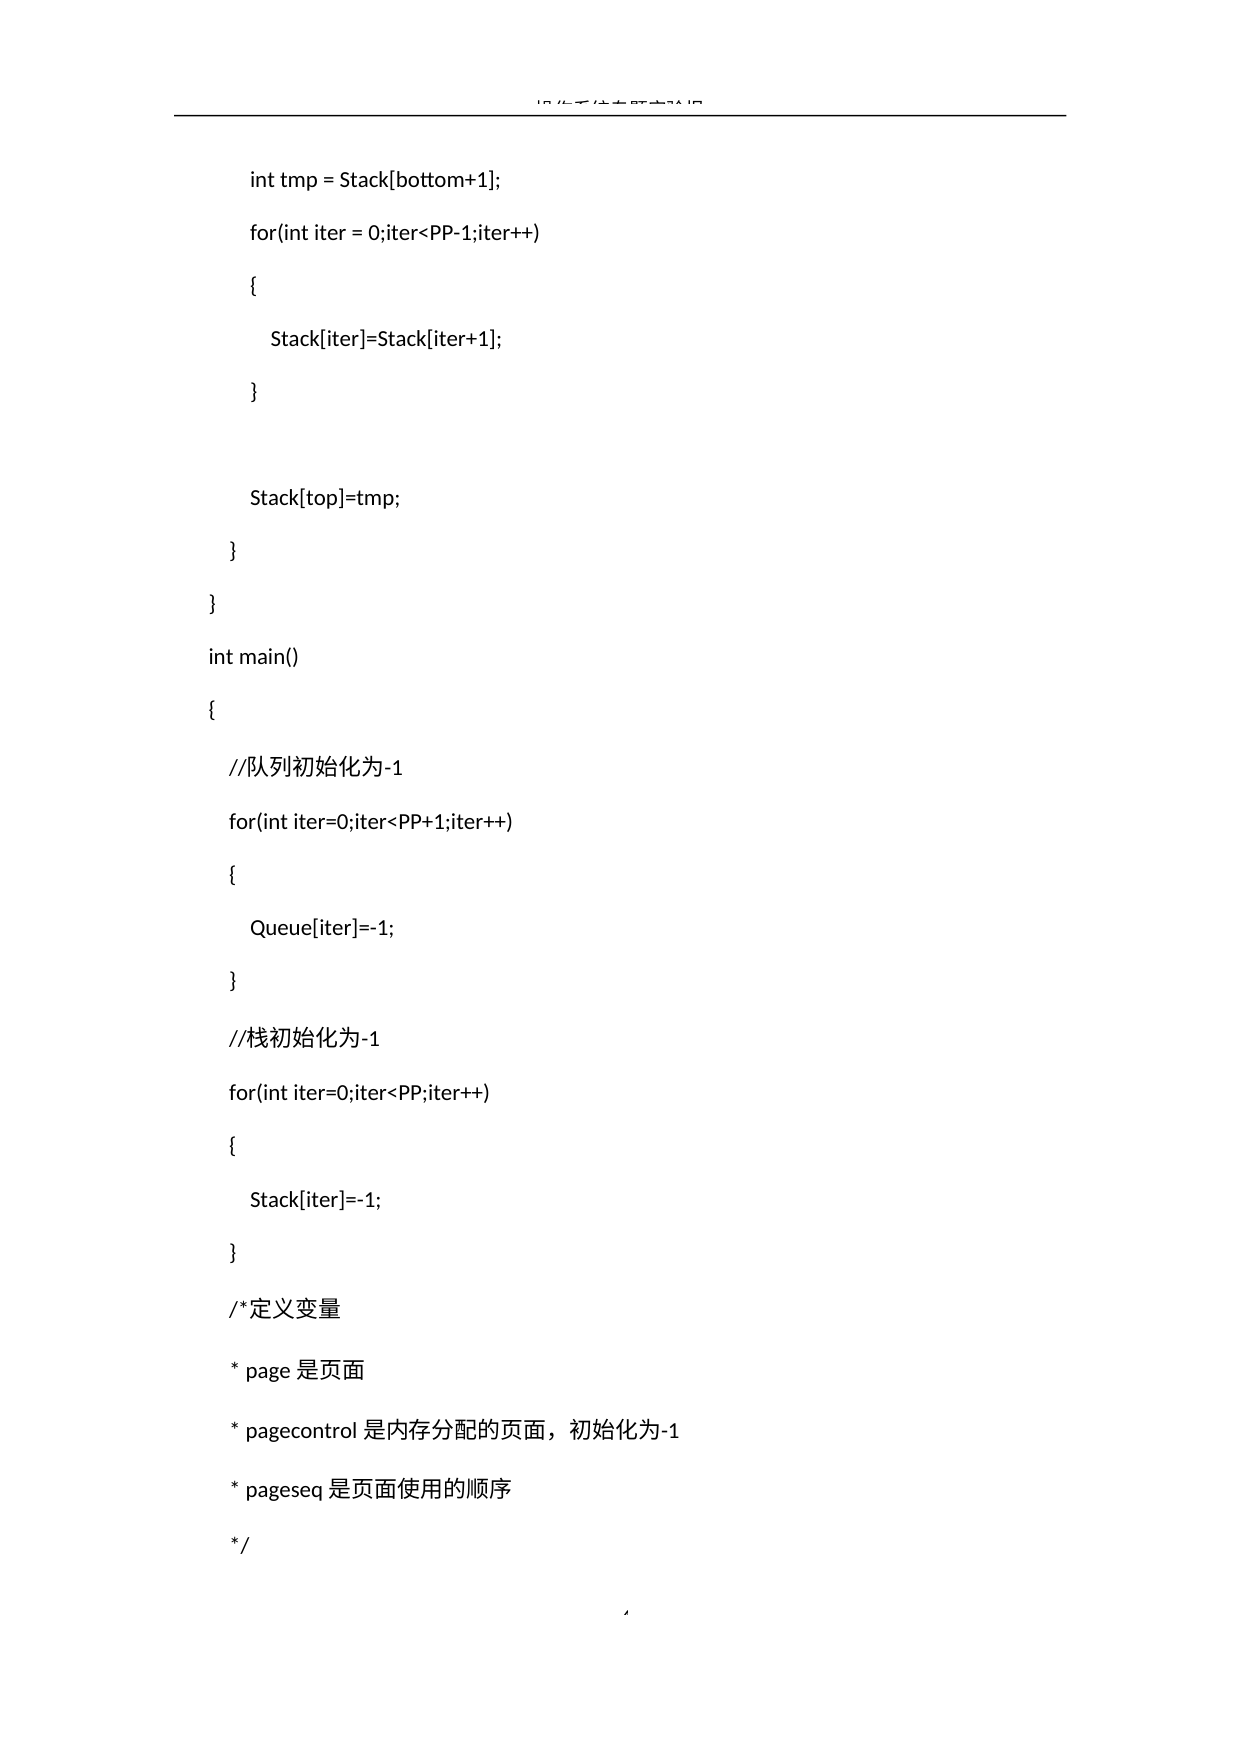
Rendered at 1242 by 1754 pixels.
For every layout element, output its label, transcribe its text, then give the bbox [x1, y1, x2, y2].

text } [229, 536, 1114, 564]
text //队列初始化为-1 [229, 749, 1114, 782]
text for(int iter=0;iter<PP;iter++) [229, 1078, 1114, 1106]
text { [208, 695, 1114, 723]
text } [208, 589, 1114, 617]
list pagecontrol 是内存分配的页面，初始化为-1 [229, 1412, 1114, 1445]
text //栈初始化为-1 [229, 1020, 1114, 1053]
text Stack[iter]=-1; [250, 1185, 1114, 1213]
text } [229, 1238, 1114, 1266]
text int tmp = Stack[bottom+1]; for(int iter = 0;iter<PP-1;iter++) [250, 166, 541, 246]
text for(int iter=0;iter<PP+1;iter++) [229, 807, 1114, 836]
text { [229, 1132, 1114, 1160]
list pageseq 是页面使用的顺序 [229, 1471, 1114, 1504]
list page 是页面 [229, 1351, 1114, 1385]
text { [229, 861, 1114, 889]
text /*定义变量 [229, 1291, 1114, 1324]
text { [250, 271, 1114, 299]
text Stack[iter]=Stack[iter+1]; [270, 324, 1114, 352]
text int main() [208, 642, 1114, 670]
text Queue[iter]=-1; [250, 913, 1114, 941]
text */ [229, 1531, 1114, 1559]
text Stack[top]=tmp; [250, 483, 1114, 511]
text } [250, 377, 1114, 405]
text } [229, 966, 1114, 994]
